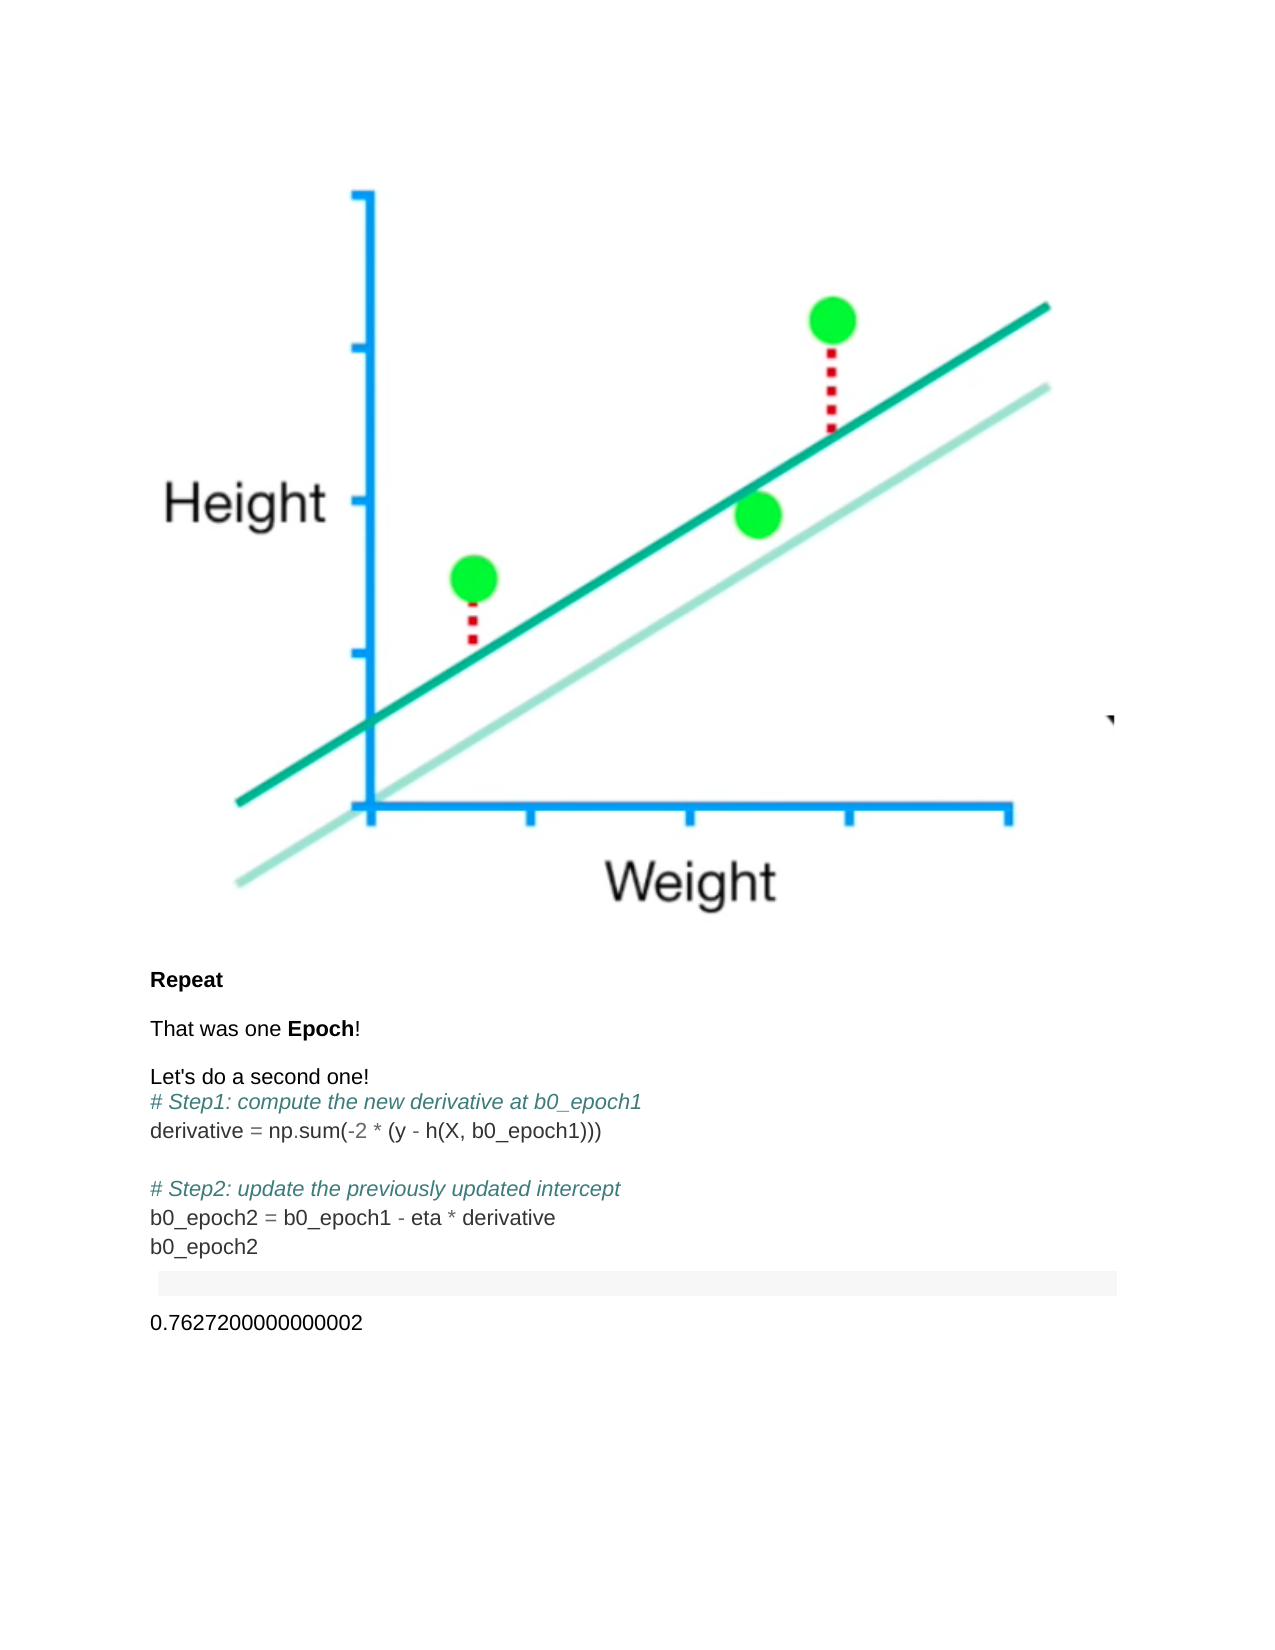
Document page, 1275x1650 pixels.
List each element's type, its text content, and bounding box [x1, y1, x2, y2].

picture [150, 150, 1275, 941]
text # Step1: compute the new derivative at b0_epoch1 [150, 1089, 1125, 1114]
text 0.7627200000000002 [150, 1310, 1125, 1335]
text derivative = np.sum(-2 * (y - h(X, b0_epoch1))) [150, 1118, 1125, 1143]
text Let's do a second one! [150, 1064, 1125, 1089]
text # Step2: update the previously updated intercept [150, 1176, 1125, 1201]
text b0_epoch2 [150, 1234, 1125, 1259]
subtitle Repeat [150, 967, 1125, 993]
text b0_epoch2 = b0_epoch1 - eta * derivative [150, 1205, 1125, 1230]
text That was one Epoch! [150, 1016, 1125, 1041]
